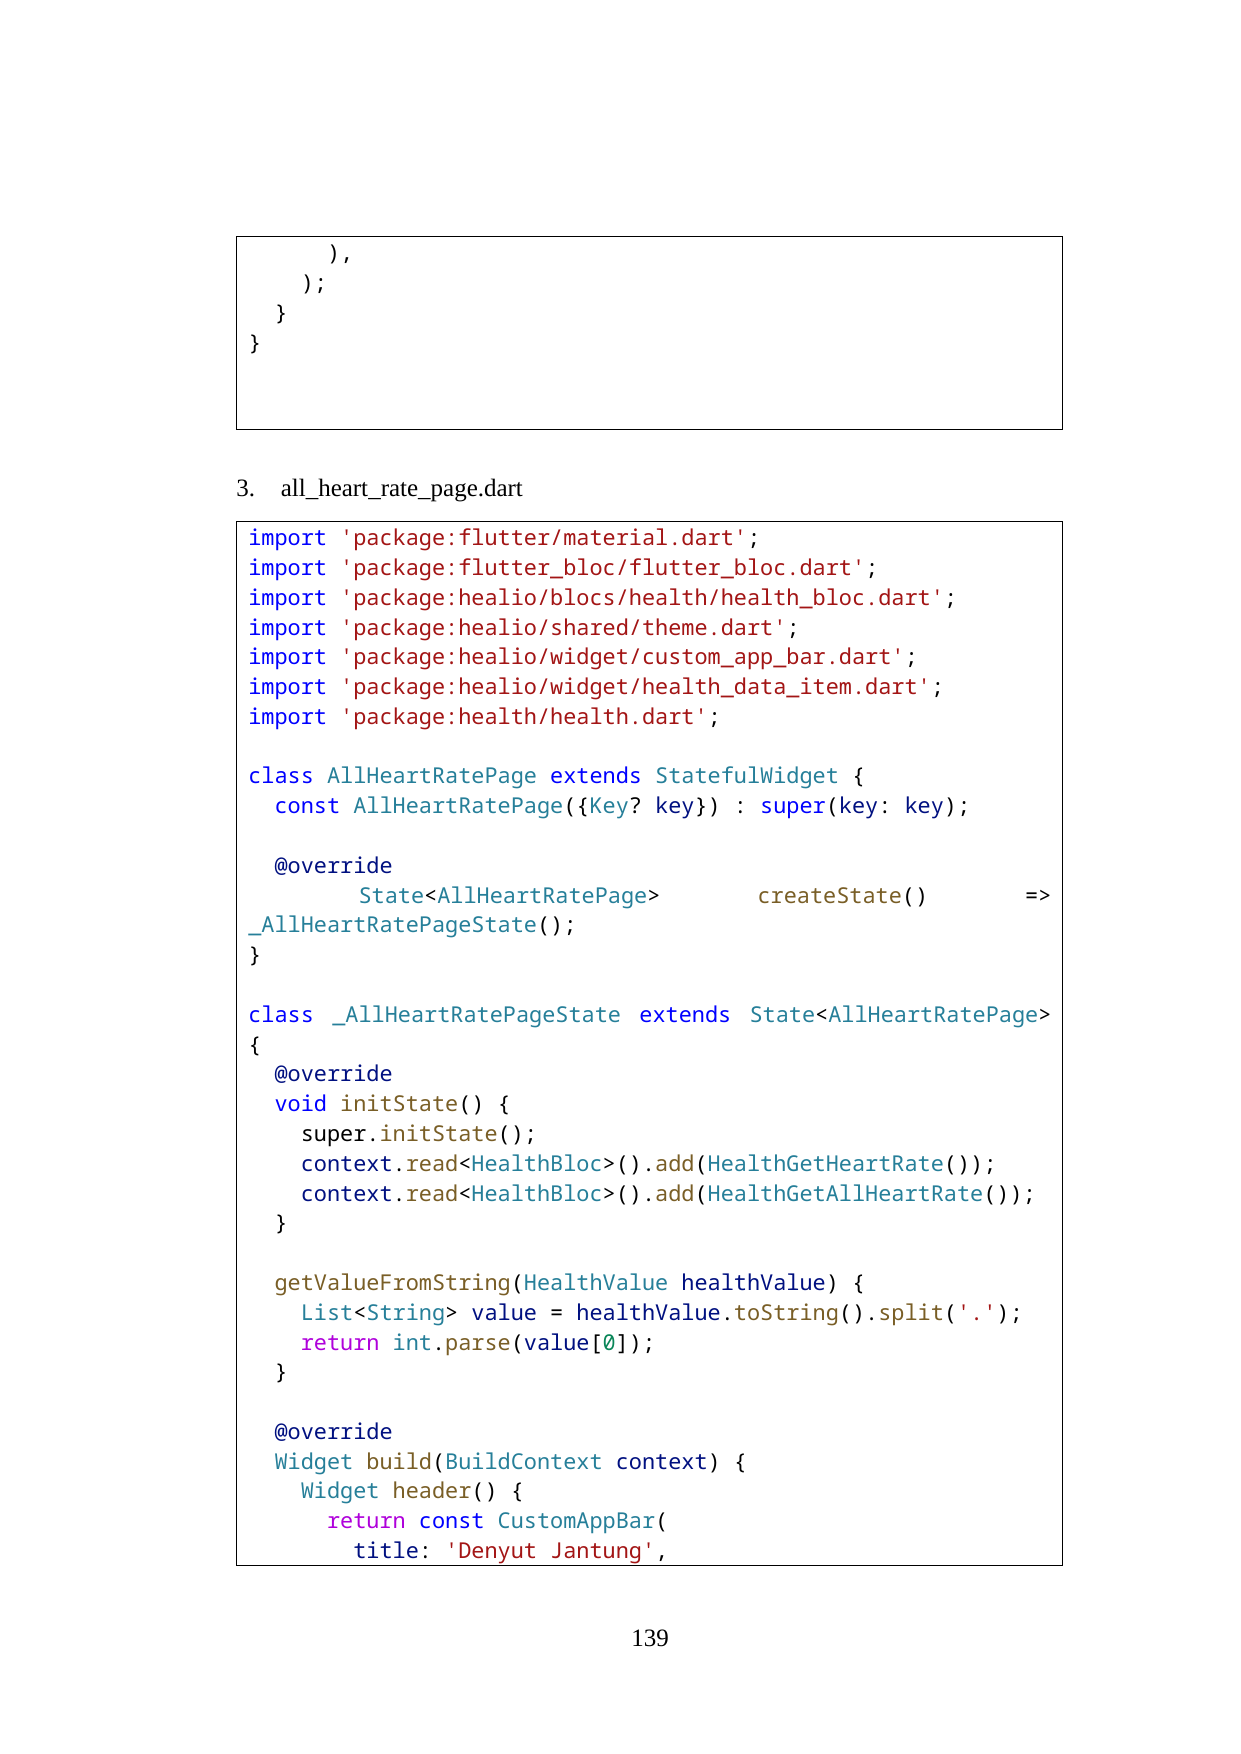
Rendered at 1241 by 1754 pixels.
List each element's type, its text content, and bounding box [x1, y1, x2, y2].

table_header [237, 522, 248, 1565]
list all_heart_rate_page.dart [236, 473, 1063, 502]
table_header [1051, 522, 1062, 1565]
